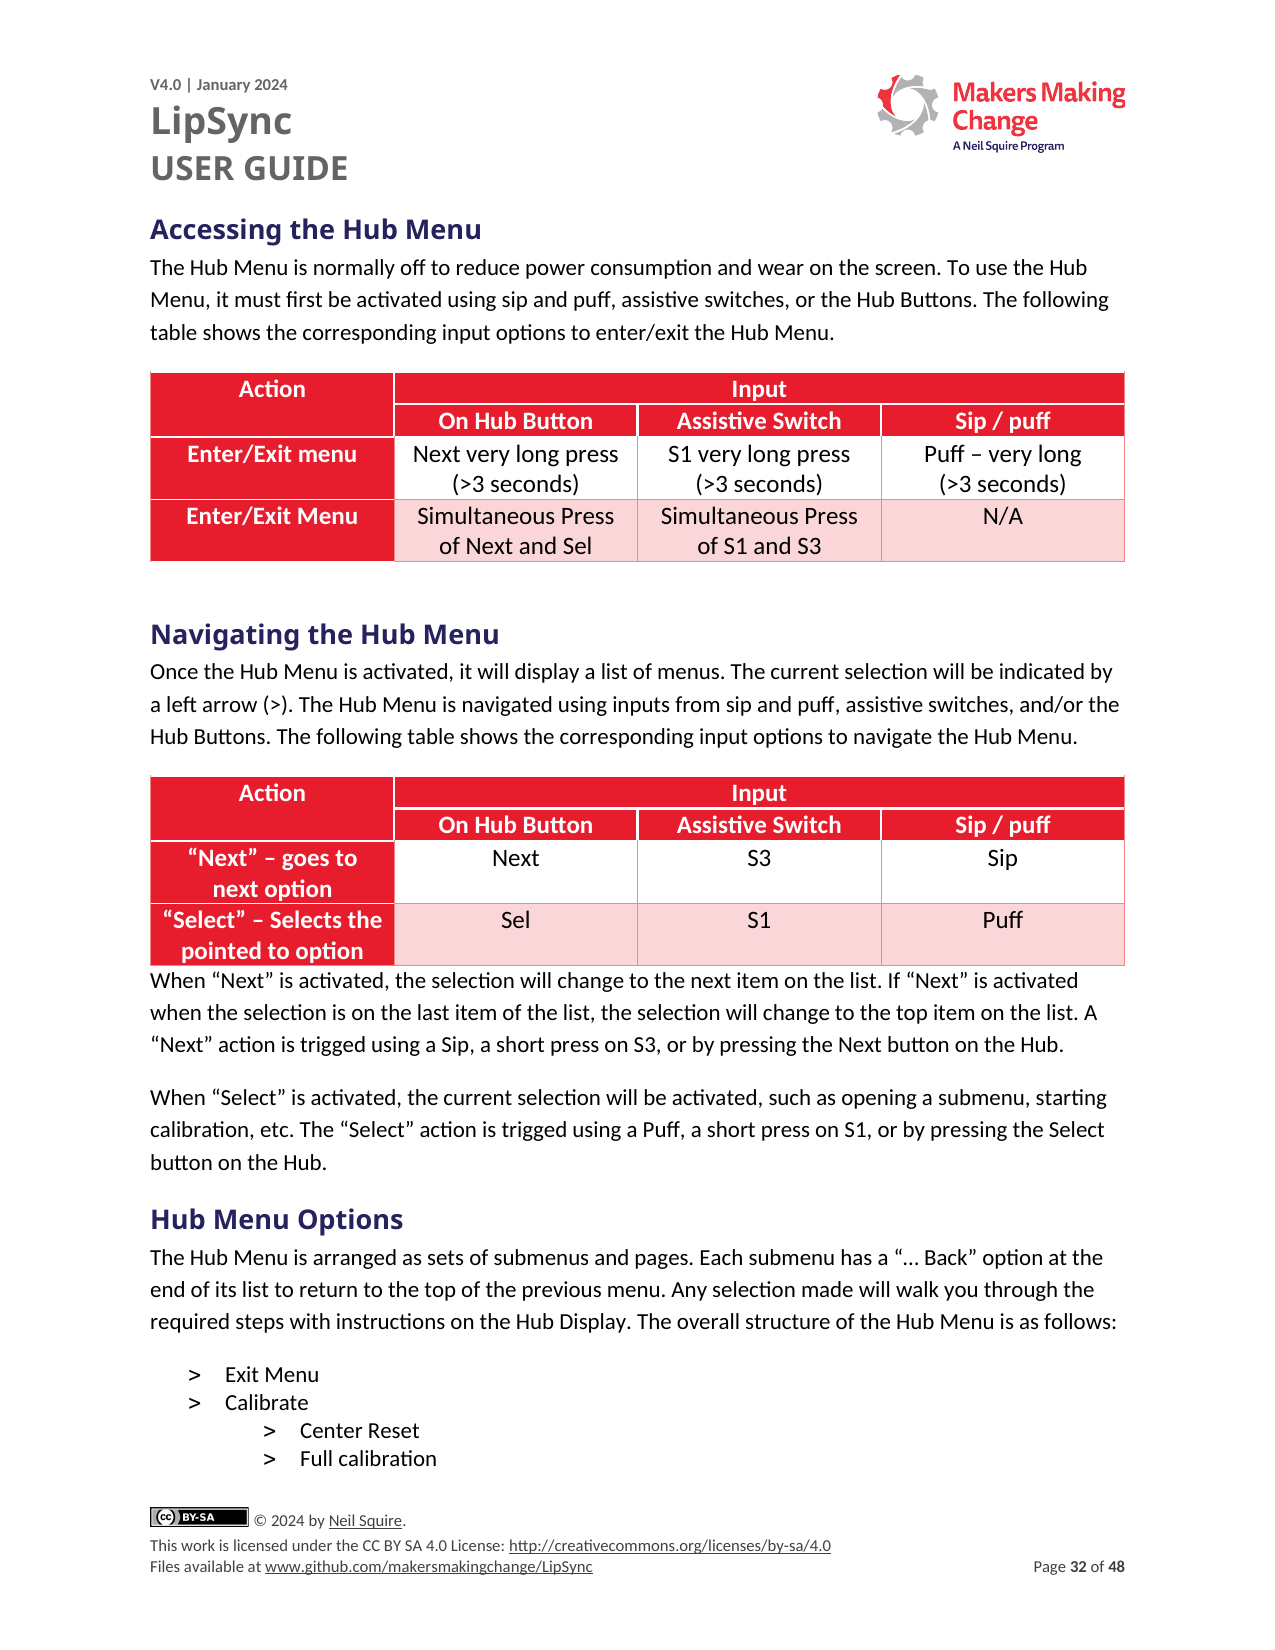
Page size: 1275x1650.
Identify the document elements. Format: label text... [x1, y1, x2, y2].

table_cell Enter/Exit Menu [151, 500, 394, 561]
text The Hub Menu is arranged as sets of submenus and pages. Each submenu has a “… Back” option at the end of its list to return to the top of the previous menu. Any selection made will walk you through the required steps with instructions on the Hub Display. The overall structure of the Hub Menu is as follows: [150, 1243, 1125, 1335]
table_cell Assistive Switch [639, 810, 880, 840]
table_cell S1 [638, 904, 881, 965]
table_header Action [151, 777, 393, 840]
table_cell Next very long press (>3 seconds) [395, 438, 637, 499]
text When “Next” is activated, the selection will change to the next item on the list. If “Next” is activated when the selection is on the last item of the list, the selection will change to the top item on the list. A “Next” action is trigged using a Sip, a short press on S3, or by pressing the Next button on the Hub. [150, 966, 1125, 1058]
picture [150, 1507, 249, 1527]
table_header Input [395, 373, 1124, 403]
subtitle Navigating the Hub Menu [150, 615, 1125, 652]
text When “Select” is activated, the current selection will be activated, such as opening a submenu, starting calibration, etc. The “Select” action is trigged using a Puff, a short press on S1, or by pressing the Select button on the Hub. [150, 1083, 1125, 1176]
text Once the Hub Menu is activated, it will display a list of menus. The current selection will be indicated by a left arrow (>). The Hub Menu is navigated using inputs from sip and puff, assistive switches, and/or the Hub Buttons. The following table shows the corresponding input options to navigate the Hub Menu. [150, 657, 1125, 750]
picture [877, 75, 1125, 153]
list Full calibration [263, 1444, 1125, 1472]
table_header Action [151, 373, 393, 436]
list Exit Menu [188, 1360, 1125, 1388]
table_header Input [395, 777, 1124, 807]
subtitle Accessing the Hub Menu [150, 211, 1125, 248]
table_cell Assistive Switch [639, 405, 880, 436]
table_cell N/A [882, 500, 1124, 561]
table_cell S1 very long press (>3 seconds) [638, 438, 881, 499]
table_cell Sip [882, 842, 1124, 903]
table_cell Sel [395, 904, 637, 965]
table_cell S3 [638, 842, 881, 903]
table_cell Puff – very long (>3 seconds) [882, 438, 1124, 499]
table_cell “Select” – Selects the pointed to option [151, 904, 394, 965]
table_cell Simultaneous Press of Next and Sel [395, 500, 637, 561]
table_cell Next [395, 842, 637, 903]
table_cell Sip / puff [882, 405, 1124, 436]
table_cell On Hub Button [395, 810, 636, 840]
table_cell Simultaneous Press of S1 and S3 [638, 500, 881, 561]
table_cell “Next” – goes to next option [151, 842, 394, 903]
subtitle Hub Menu Options [150, 1201, 1125, 1237]
list Calibrate [188, 1388, 1125, 1416]
table_cell Puff [882, 904, 1124, 965]
table_cell Sip / puff [882, 810, 1124, 840]
table_cell Enter/Exit menu [151, 438, 394, 499]
text The Hub Menu is normally off to reduce power consumption and wear on the screen. To use the Hub Menu, it must first be activated using sip and puff, assistive switches, or the Hub Buttons. The following table shows the corresponding input options to enter/exit the Hub Menu. [150, 253, 1125, 346]
list Center Reset [263, 1416, 1125, 1444]
table_cell On Hub Button [395, 405, 636, 436]
